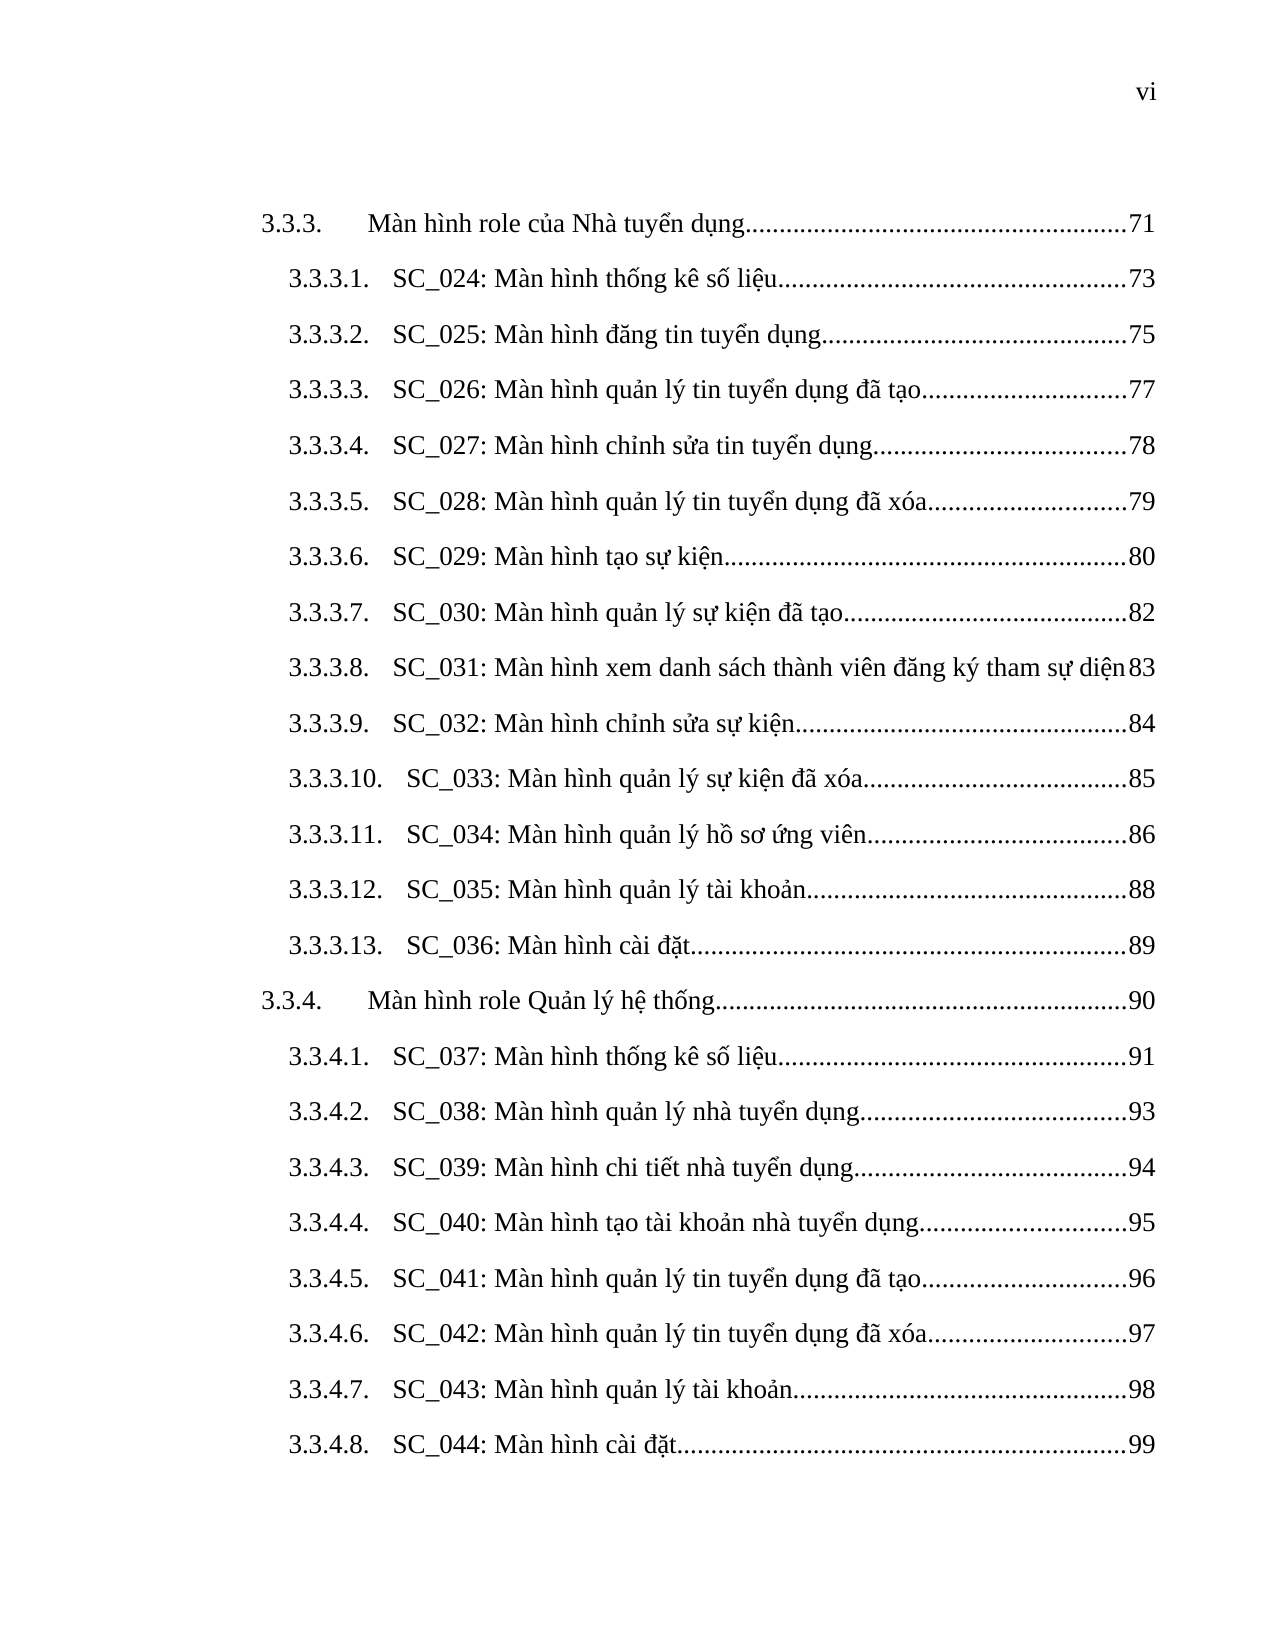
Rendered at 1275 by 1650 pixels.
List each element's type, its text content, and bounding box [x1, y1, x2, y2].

text 3.3.4. Màn hình role Quản lý hệ thống 90 [261, 984, 1156, 1015]
text 3.3.3.12. SC_035: Màn hình quản lý tài khoản 88 [288, 873, 1156, 904]
text 3.3.4.5. SC_041: Màn hình quản lý tin tuyển dụng đã tạo 96 [288, 1262, 1156, 1293]
text 3.3.3.3. SC_026: Màn hình quản lý tin tuyển dụng đã tạo 77 [288, 373, 1156, 405]
text 3.3.4.1. SC_037: Màn hình thống kê số liệu 91 [288, 1040, 1156, 1071]
text 3.3.3.1. SC_024: Màn hình thống kê số liệu 73 [288, 262, 1156, 294]
text 3.3.3.4. SC_027: Màn hình chỉnh sửa tin tuyển dụng 78 [288, 429, 1156, 460]
text 3.3.4.7. SC_043: Màn hình quản lý tài khoản 98 [288, 1373, 1156, 1404]
text 3.3.4.3. SC_039: Màn hình chi tiết nhà tuyển dụng 94 [288, 1151, 1156, 1182]
text 3.3.4.4. SC_040: Màn hình tạo tài khoản nhà tuyển dụng 95 [288, 1206, 1156, 1237]
text 3.3.4.2. SC_038: Màn hình quản lý nhà tuyển dụng 93 [288, 1095, 1156, 1126]
text 3.3.3.7. SC_030: Màn hình quản lý sự kiện đã tạo 82 [288, 596, 1156, 627]
text 3.3.4.8. SC_044: Màn hình cài đặt 99 [288, 1428, 1156, 1459]
text 3.3.3.13. SC_036: Màn hình cài đặt 89 [288, 929, 1156, 960]
text 3.3.3.2. SC_025: Màn hình đăng tin tuyển dụng 75 [288, 318, 1156, 349]
text 3.3.3.9. SC_032: Màn hình chỉnh sửa sự kiện 84 [288, 707, 1156, 738]
text 3.3.3.10. SC_033: Màn hình quản lý sự kiện đã xóa 85 [288, 762, 1156, 793]
text 3.3.3.8. SC_031: Màn hình xem danh sách thành viên đăng ký tham sự diện 83 [288, 651, 1156, 682]
text 3.3.4.6. SC_042: Màn hình quản lý tin tuyển dụng đã xóa 97 [288, 1317, 1156, 1348]
text 3.3.3.11. SC_034: Màn hình quản lý hồ sơ ứng viên 86 [288, 818, 1156, 849]
text 3.3.3.5. SC_028: Màn hình quản lý tin tuyển dụng đã xóa 79 [288, 484, 1156, 516]
text 3.3.3.6. SC_029: Màn hình tạo sự kiện 80 [288, 540, 1156, 571]
text 3.3.3. Màn hình role của Nhà tuyển dụng 71 [261, 207, 1156, 238]
